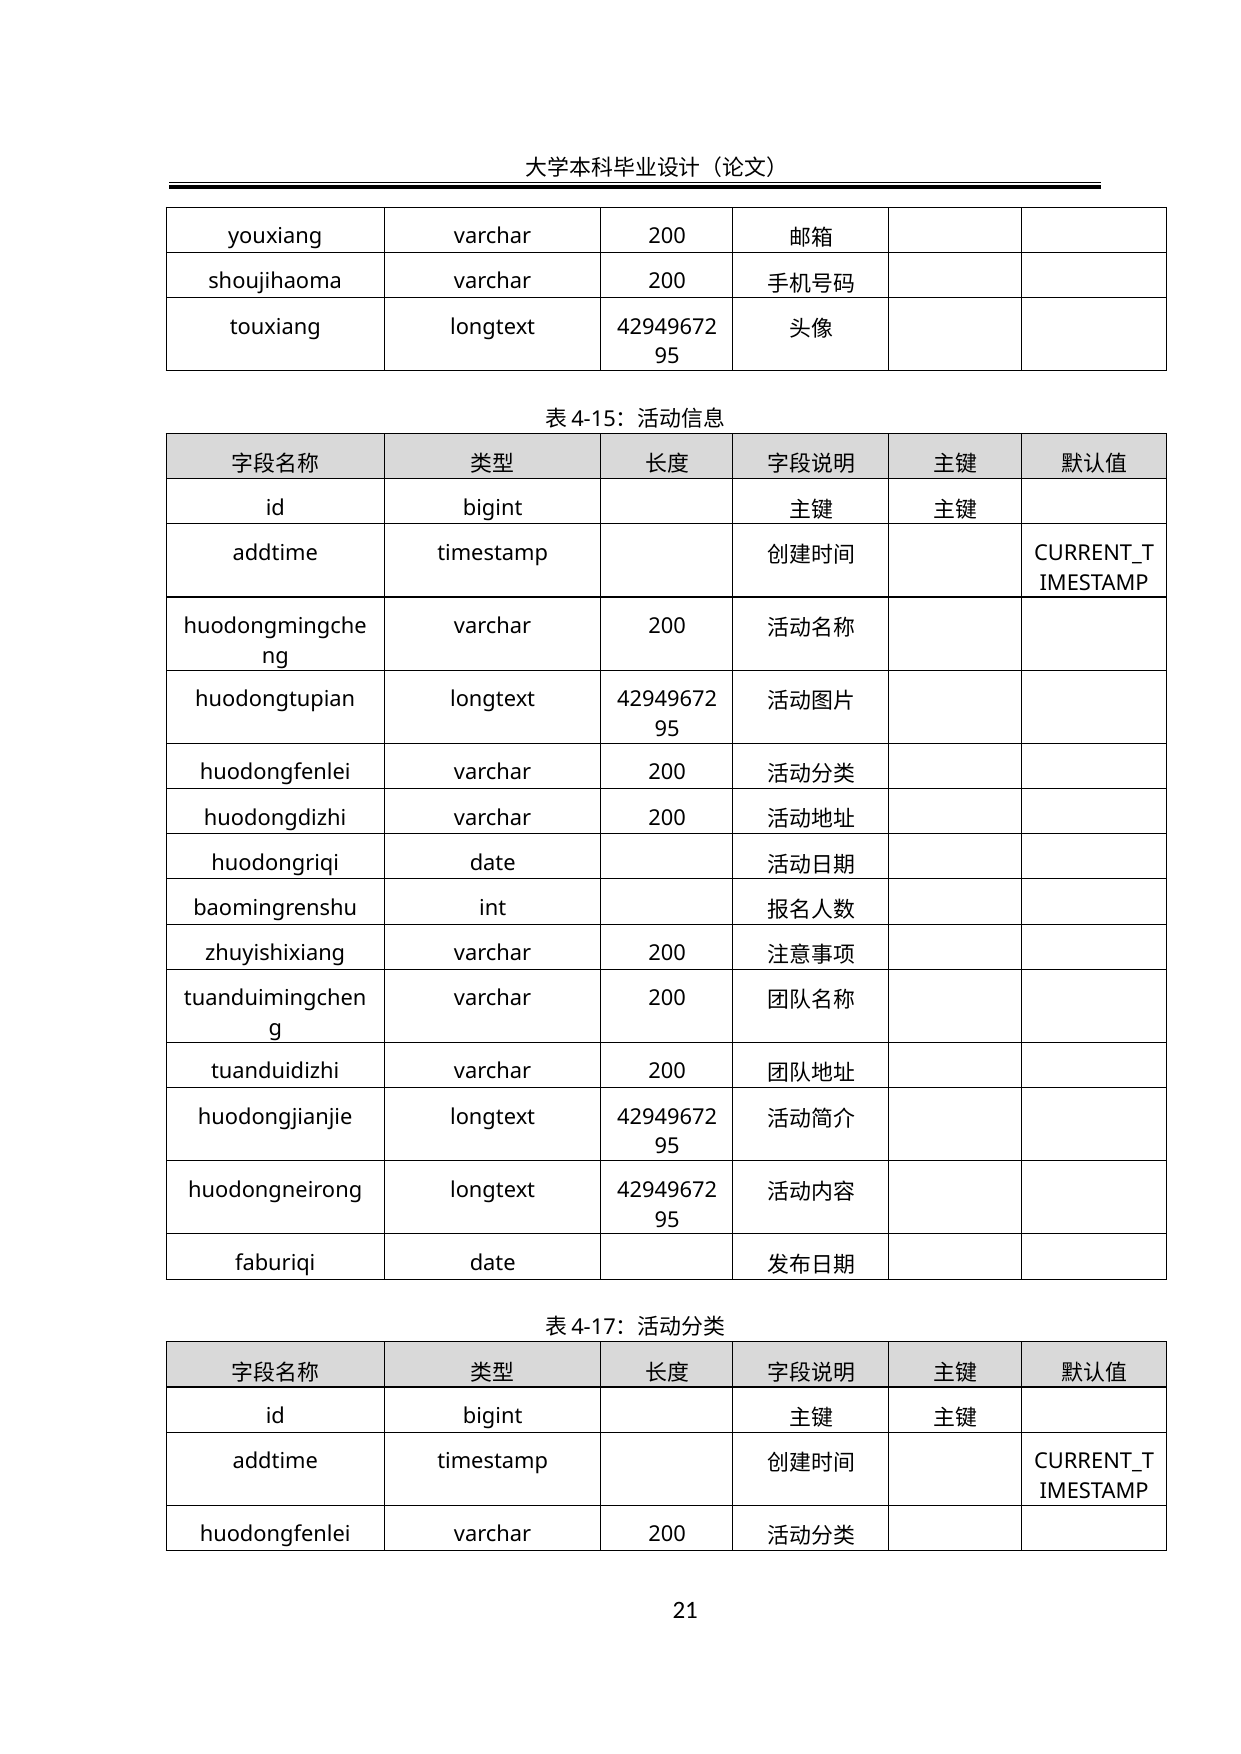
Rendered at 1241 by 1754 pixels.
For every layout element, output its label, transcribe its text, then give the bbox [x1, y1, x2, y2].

table_cell [601, 834, 732, 878]
table_header 默认值 [1022, 434, 1166, 478]
table_cell huodongdizhi [167, 789, 384, 833]
table_cell 200 [601, 253, 732, 297]
table_cell [1022, 925, 1166, 969]
table_cell 发布日期 [733, 1234, 888, 1278]
table_cell 主键 [889, 479, 1021, 523]
table_cell [601, 1388, 732, 1432]
table_cell [1022, 598, 1166, 669]
table_cell 手机号码 [733, 253, 888, 297]
table_cell [1022, 479, 1166, 523]
table_cell [1022, 208, 1166, 252]
table_header 默认值 [1022, 1342, 1166, 1386]
table_cell [601, 879, 732, 923]
table_cell touxiang [167, 298, 384, 370]
table_cell date [385, 834, 600, 878]
table_cell tuanduidizhi [167, 1043, 384, 1087]
table_cell [1022, 1088, 1166, 1160]
table_cell 头像 [733, 298, 888, 370]
table_cell varchar [385, 1043, 600, 1087]
table_cell huodongmingcheng [167, 598, 384, 669]
table_cell [889, 1234, 1021, 1278]
table_header 类型 [385, 1342, 600, 1386]
table_cell [1022, 970, 1166, 1042]
table_cell [889, 598, 1021, 669]
table_cell CURRENT_TIMESTAMP [1022, 524, 1166, 596]
table_cell 主键 [733, 1388, 888, 1432]
table_cell [601, 524, 732, 596]
table_cell varchar [385, 253, 600, 297]
table_cell [889, 208, 1021, 252]
table_cell huodongfenlei [167, 744, 384, 788]
table_cell longtext [385, 298, 600, 370]
table_cell youxiang [167, 208, 384, 252]
table_cell longtext [385, 671, 600, 743]
table_cell bigint [385, 1388, 600, 1432]
table_cell [1022, 298, 1166, 370]
table_cell int [385, 879, 600, 923]
table_cell [1022, 1234, 1166, 1278]
table_cell longtext [385, 1088, 600, 1160]
table_cell [889, 1043, 1021, 1087]
table_cell [889, 298, 1021, 370]
table_cell 团队名称 [733, 970, 888, 1042]
table_cell 创建时间 [733, 1433, 888, 1505]
table_cell [889, 970, 1021, 1042]
table_cell [1022, 789, 1166, 833]
table_cell timestamp [385, 1433, 600, 1505]
table_cell [1022, 253, 1166, 297]
table_cell varchar [385, 925, 600, 969]
table_cell [889, 925, 1021, 969]
table_cell 200 [601, 208, 732, 252]
text 表4-17：活动分类 [177, 1309, 1092, 1341]
table_cell faburiqi [167, 1234, 384, 1278]
table_cell 活动内容 [733, 1161, 888, 1233]
table_cell 活动分类 [733, 1506, 888, 1550]
table_cell timestamp [385, 524, 600, 596]
table_cell [889, 524, 1021, 596]
table_cell date [385, 1234, 600, 1278]
table_cell [601, 1234, 732, 1278]
table_cell [1022, 1388, 1166, 1432]
table_cell [1022, 1506, 1166, 1550]
table_cell 邮箱 [733, 208, 888, 252]
table_cell varchar [385, 208, 600, 252]
table_cell huodongfenlei [167, 1506, 384, 1550]
table_cell varchar [385, 970, 600, 1042]
table_cell varchar [385, 789, 600, 833]
table_cell [889, 1506, 1021, 1550]
table_cell [1022, 671, 1166, 743]
table_cell shoujihaoma [167, 253, 384, 297]
table_cell [889, 1433, 1021, 1505]
table_cell 活动简介 [733, 1088, 888, 1160]
table_cell 活动名称 [733, 598, 888, 669]
table_cell [889, 879, 1021, 923]
table_cell [889, 744, 1021, 788]
table_cell tuanduimingcheng [167, 970, 384, 1042]
table_cell 活动分类 [733, 744, 888, 788]
table_header 长度 [601, 1342, 732, 1386]
table_cell [601, 1433, 732, 1505]
table_header 字段说明 [733, 1342, 888, 1386]
table_cell [889, 1161, 1021, 1233]
table_cell zhuyishixiang [167, 925, 384, 969]
table_cell 主键 [733, 479, 888, 523]
table_cell 200 [601, 744, 732, 788]
table_header 主键 [889, 434, 1021, 478]
table_cell [889, 834, 1021, 878]
table_cell 活动地址 [733, 789, 888, 833]
table_cell varchar [385, 744, 600, 788]
table_cell 200 [601, 970, 732, 1042]
table_cell addtime [167, 1433, 384, 1505]
table_cell [1022, 1161, 1166, 1233]
table_header 字段名称 [167, 434, 384, 478]
table_cell [1022, 1043, 1166, 1087]
table_cell 4294967295 [601, 671, 732, 743]
table_cell addtime [167, 524, 384, 596]
table_cell 活动日期 [733, 834, 888, 878]
table_cell [889, 671, 1021, 743]
table_header 字段名称 [167, 1342, 384, 1386]
table_cell 活动图片 [733, 671, 888, 743]
table_cell [1022, 834, 1166, 878]
table_cell [1022, 744, 1166, 788]
table_cell 4294967295 [601, 298, 732, 370]
table_cell huodongjianjie [167, 1088, 384, 1160]
text 表4-15：活动信息 [177, 401, 1092, 433]
table_header 类型 [385, 434, 600, 478]
table_cell CURRENT_TIMESTAMP [1022, 1433, 1166, 1505]
table_cell longtext [385, 1161, 600, 1233]
table_cell 200 [601, 1043, 732, 1087]
table_cell huodongneirong [167, 1161, 384, 1233]
table_cell 团队地址 [733, 1043, 888, 1087]
table_cell id [167, 1388, 384, 1432]
table_header 长度 [601, 434, 732, 478]
table_cell varchar [385, 598, 600, 669]
table_cell bigint [385, 479, 600, 523]
table_cell huodongtupian [167, 671, 384, 743]
table_cell 报名人数 [733, 879, 888, 923]
table_cell 创建时间 [733, 524, 888, 596]
table_cell huodongriqi [167, 834, 384, 878]
table_cell 200 [601, 1506, 732, 1550]
table_cell 200 [601, 598, 732, 669]
table_cell baomingrenshu [167, 879, 384, 923]
table_cell 注意事项 [733, 925, 888, 969]
table_header 主键 [889, 1342, 1021, 1386]
table_cell varchar [385, 1506, 600, 1550]
table_cell [889, 1088, 1021, 1160]
table_cell 200 [601, 925, 732, 969]
table_cell [889, 253, 1021, 297]
table_cell 4294967295 [601, 1161, 732, 1233]
table_cell [1022, 879, 1166, 923]
table_cell [601, 479, 732, 523]
table_cell 主键 [889, 1388, 1021, 1432]
table_header 字段说明 [733, 434, 888, 478]
table_cell [889, 789, 1021, 833]
table_cell 4294967295 [601, 1088, 732, 1160]
table_cell id [167, 479, 384, 523]
table_cell 200 [601, 789, 732, 833]
